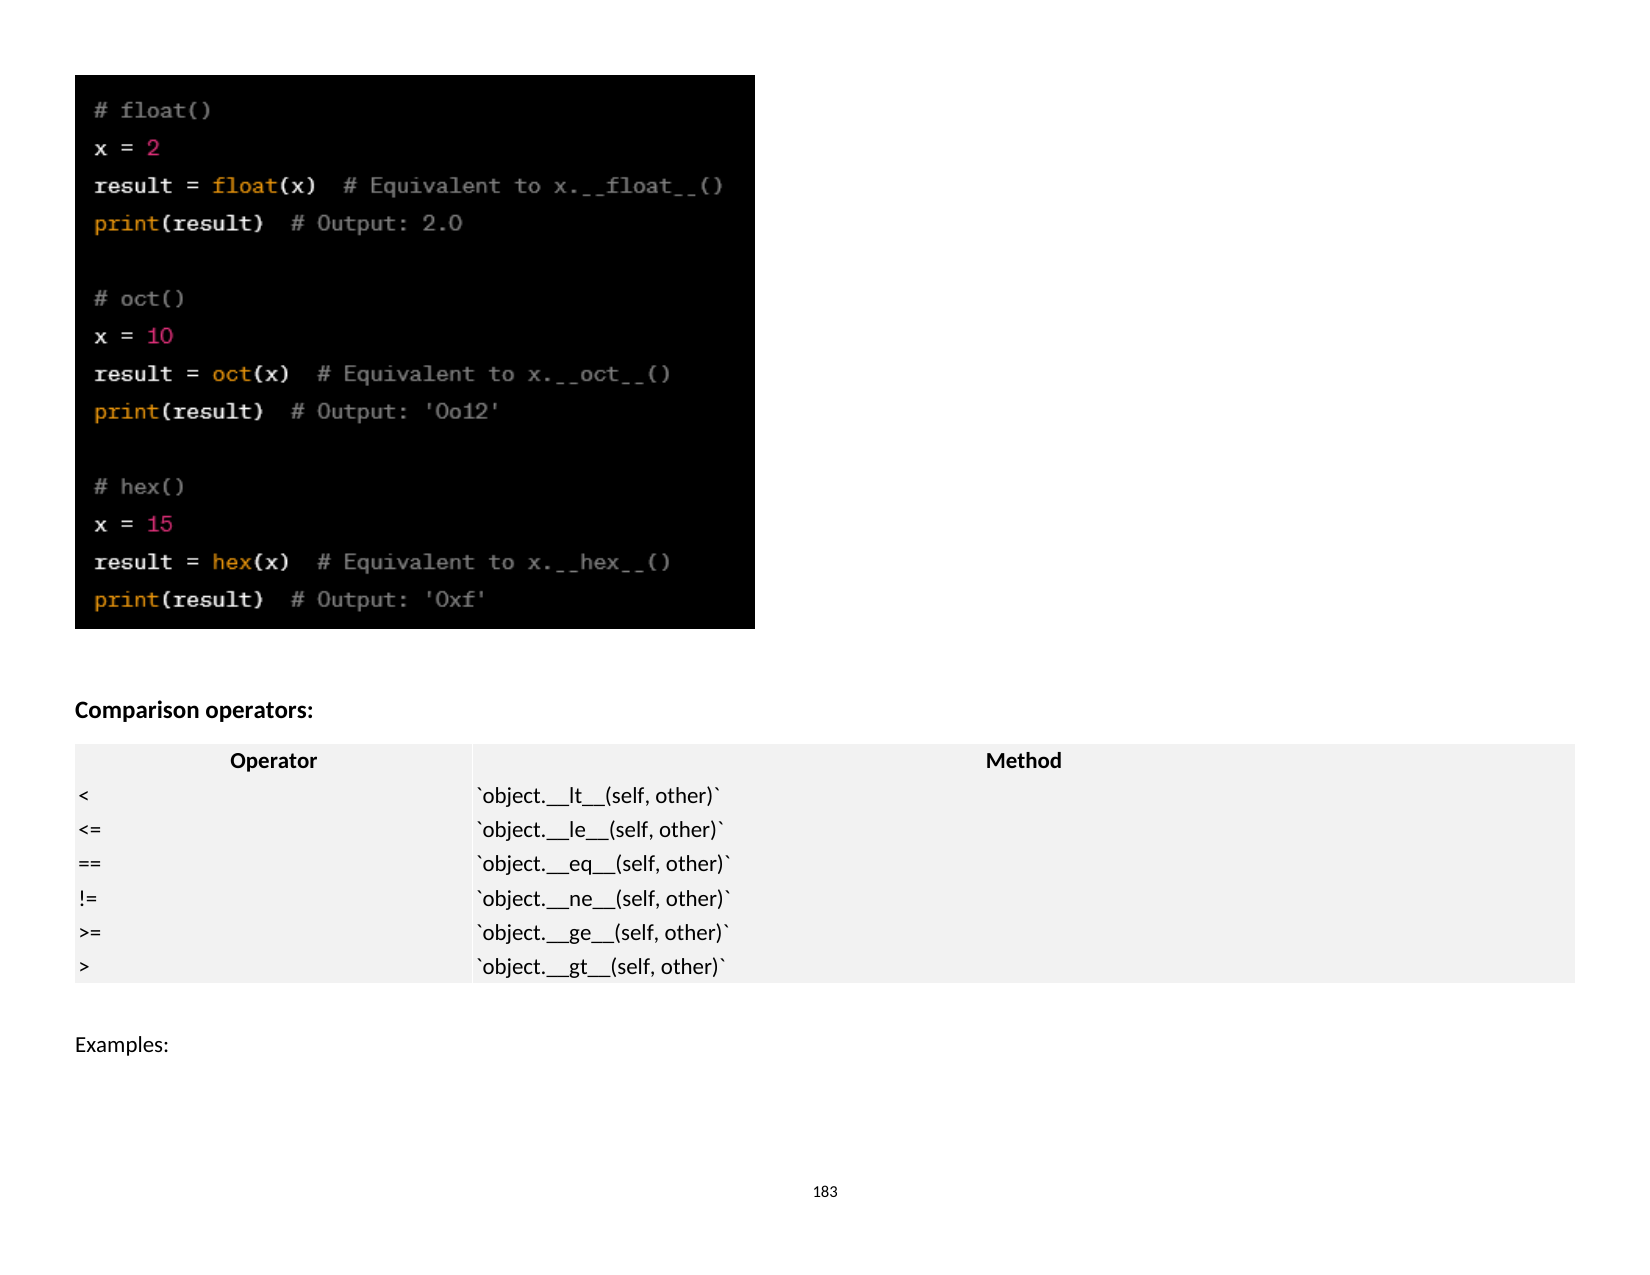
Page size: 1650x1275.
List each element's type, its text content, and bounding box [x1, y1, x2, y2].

table_cell >= [75, 915, 472, 949]
table_header Operator [75, 744, 472, 778]
picture [75, 75, 755, 629]
table_cell `object.__gt__(self, other)` [473, 949, 1575, 983]
table_cell `object.__le__(self, other)` [473, 812, 1575, 846]
text Examples: [75, 1030, 1575, 1058]
table_cell > [75, 949, 472, 983]
table_cell != [75, 881, 472, 915]
table_cell `object.__lt__(self, other)` [473, 778, 1575, 812]
table_header Method [473, 744, 1575, 778]
table_cell `object.__ne__(self, other)` [473, 881, 1575, 915]
text Comparison operators: [75, 694, 1575, 724]
table_cell `object.__ge__(self, other)` [473, 915, 1575, 949]
table_cell == [75, 846, 472, 881]
table_cell <= [75, 812, 472, 846]
table_cell < [75, 778, 472, 812]
table_cell `object.__eq__(self, other)` [473, 846, 1575, 881]
